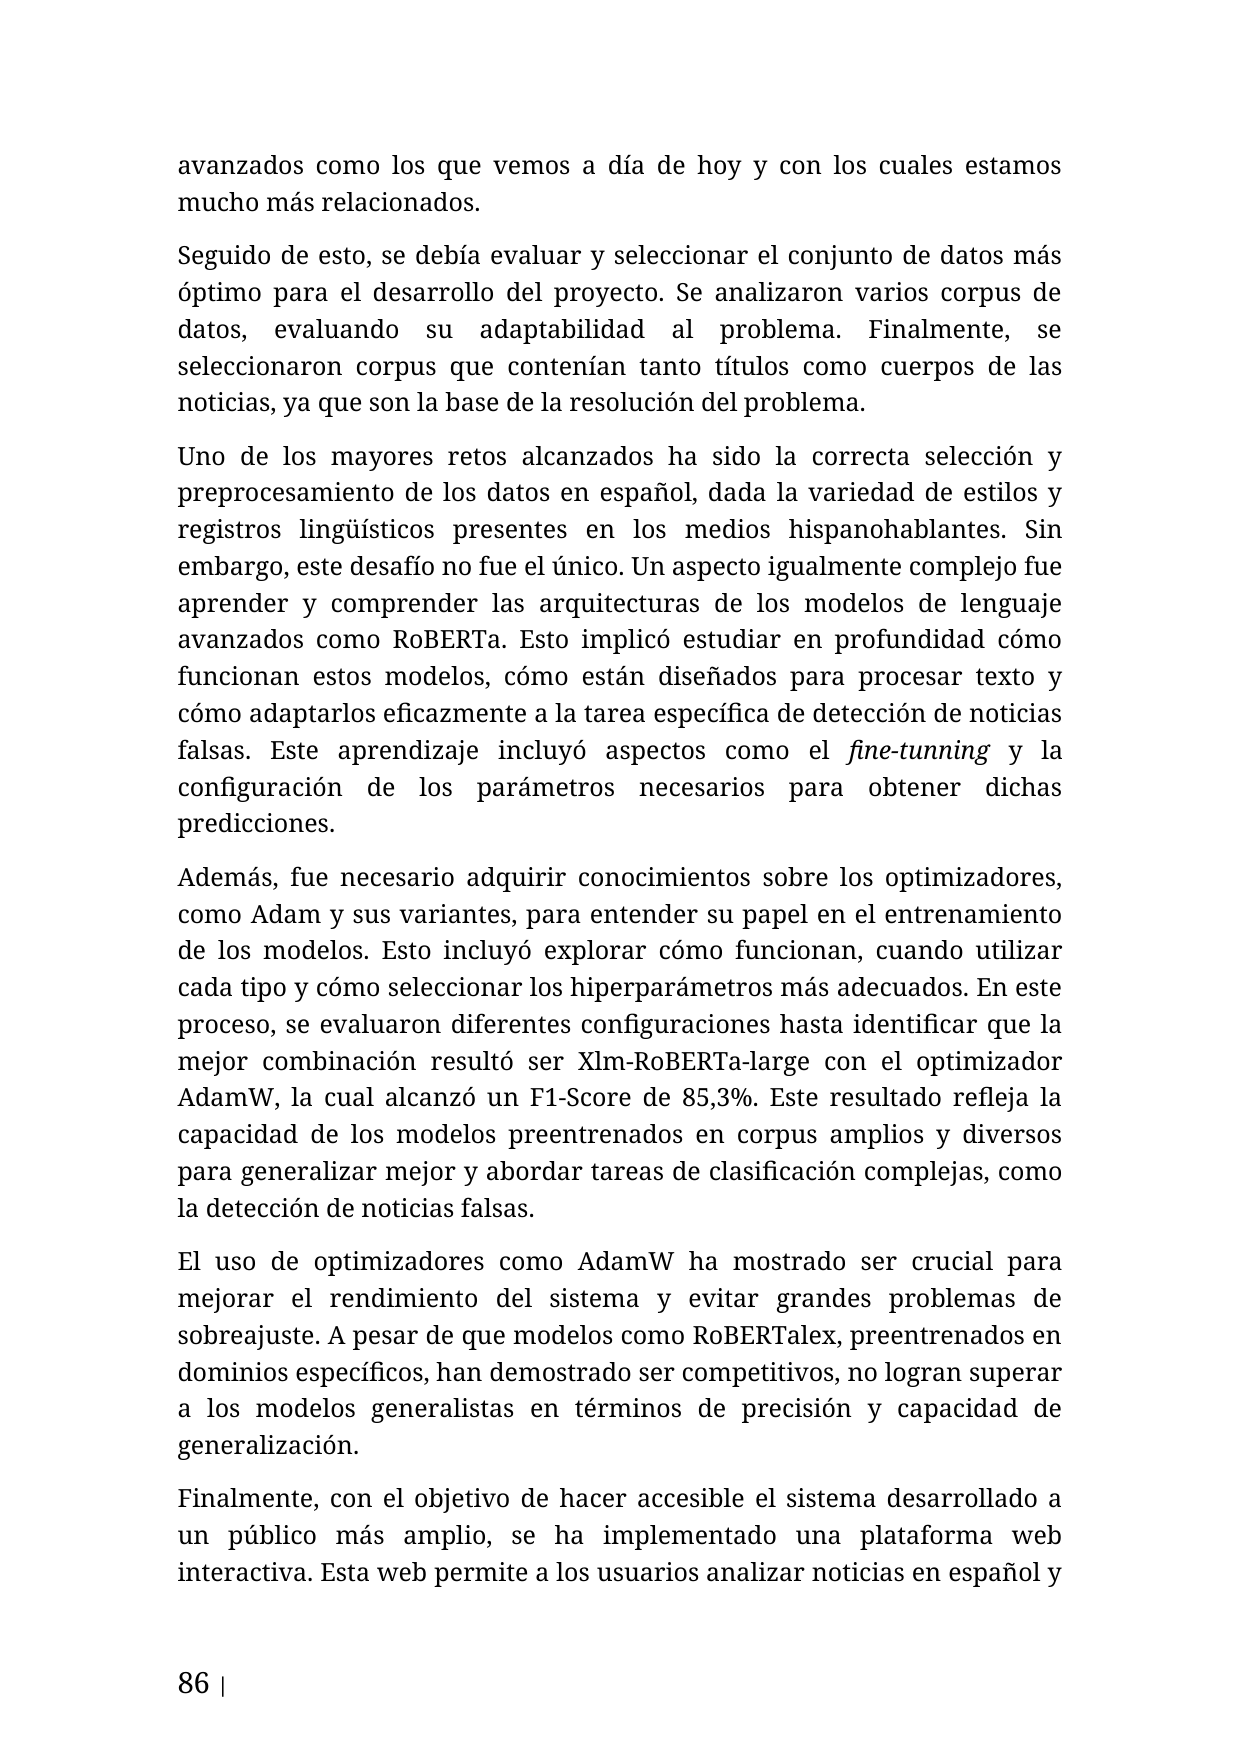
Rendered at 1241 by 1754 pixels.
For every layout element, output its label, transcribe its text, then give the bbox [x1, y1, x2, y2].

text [177, 148, 1063, 218]
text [177, 1481, 1063, 1589]
text Uno de los mayores retos alcanzados ha sido la correcta selección y preprocesamiento de los datos en español, dada la variedad de estilos y registros lingüísticos presentes en los medios hispanohablantes. Sin embargo, este desafío no fue el único. Un aspecto igualmente complejo fue aprender y comprender las arquitecturas de los modelos de lenguaje avanzados como RoBERTa. Esto implicó estudiar en profundidad cómo funcionan estos modelos, cómo están diseñados para procesar texto y cómo adaptarlos eficazmente a la tarea específica de detección de noticias falsas. Este aprendizaje incluyó aspectos como el fine-tunning y la configuración de los parámetros necesarios para obtener dichas predicciones. [177, 438, 1063, 840]
text Seguido de esto, se debía evaluar y seleccionar el conjunto de datos más óptimo para el desarrollo del proyecto. Se analizaron varios corpus de datos, evaluando su adaptabilidad al problema. Finalmente, se seleccionaron corpus que contenían tanto títulos como cuerpos de las noticias, ya que son la base de la resolución del problema. [177, 238, 1063, 419]
text Además, fue necesario adquirir conocimientos sobre los optimizadores, como Adam y sus variantes, para entender su papel en el entrenamiento de los modelos. Esto incluyó explorar cómo funcionan, cuando utilizar cada tipo y cómo seleccionar los hiperparámetros más adecuados. En este proceso, se evaluaron diferentes configuraciones hasta identificar que la mejor combinación resultó ser Xlm-RoBERTa-large con el optimizador AdamW, la cual alcanzó un F1-Score de 85,3%. Este resultado refleja la capacidad de los modelos preentrenados en corpus amplios y diversos para generalizar mejor y abordar tareas de clasificación complejas, como la detección de noticias falsas. [177, 859, 1063, 1224]
text El uso de optimizadores como AdamW ha mostrado ser crucial para mejorar el rendimiento del sistema y evitar grandes problemas de sobreajuste. A pesar de que modelos como RoBERTalex, preentrenados en dominios específicos, han demostrado ser competitivos, no logran superar a los modelos generalistas en términos de precisión y capacidad de generalización. [177, 1244, 1063, 1462]
